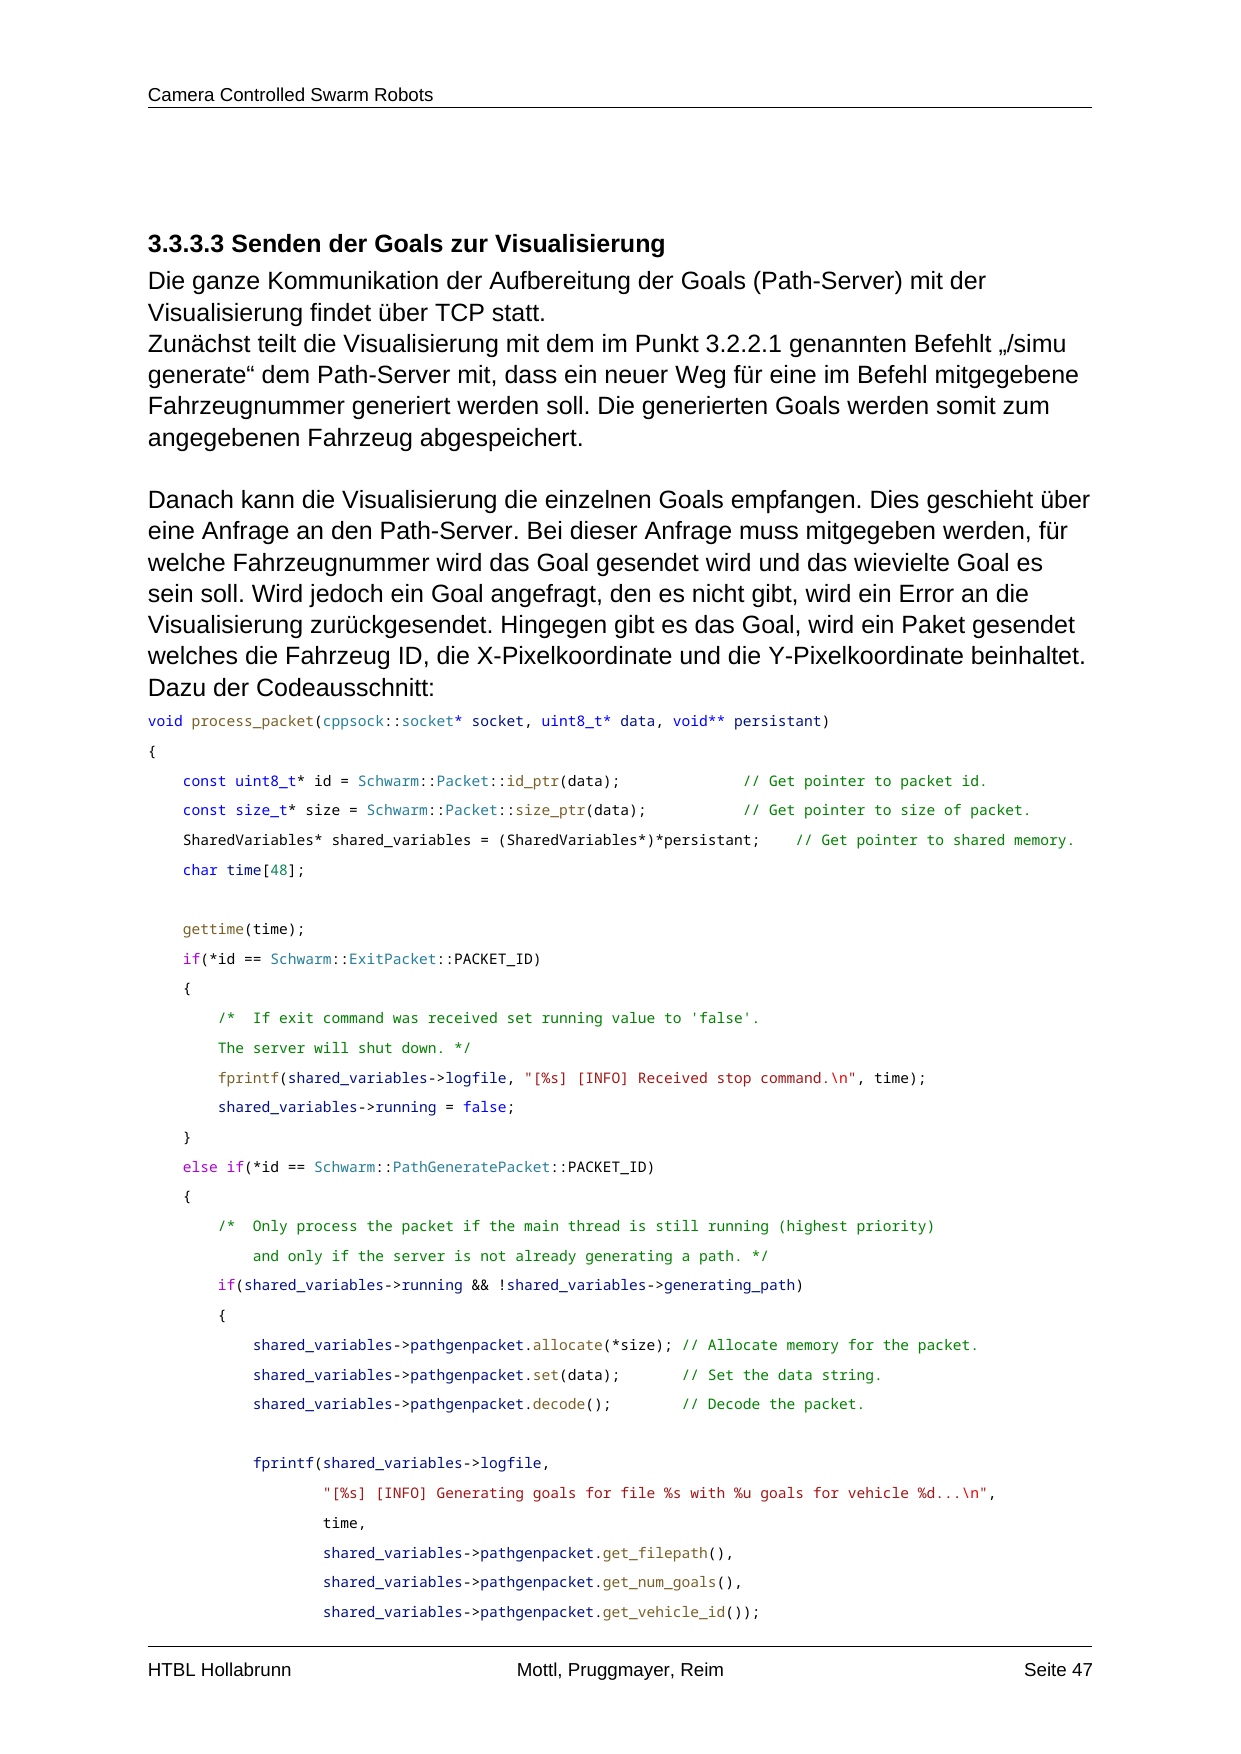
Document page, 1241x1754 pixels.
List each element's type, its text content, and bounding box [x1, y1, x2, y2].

text shared_variables->pathgenpacket.set(data); // Set the data string. [148, 1354, 1092, 1384]
text const size_t* size = Schwarm::Packet::size_ptr(data); // Get pointer to size of packet. [148, 790, 1092, 820]
subtitle Senden der Goals zur Visualisierung [148, 226, 1092, 258]
text Dazu der Codeausschnitt: [148, 670, 1092, 701]
text { [148, 1295, 1092, 1325]
text and only if the server is not already generating a path. */ [148, 1236, 1092, 1265]
text if(*id == Schwarm::ExitPacket::PACKET_ID) [148, 939, 1092, 968]
text { [148, 968, 1092, 998]
text char time[48]; [148, 850, 1092, 879]
text Danach kann die Visualisierung die einzelnen Goals empfangen. Dies geschieht über eine Anfrage an den Path-Server. Bei dieser Anfrage muss mitgegeben werden, für welche Fahrzeugnummer wird das Goal gesendet wird und das wievielte Goal es sein soll. Wird jedoch ein Goal angefragt, den es nicht gibt, wird ein Error an die Visualisierung zurückgesendet. Hingegen gibt es das Goal, wird ein Paket gesendet welches die Fahrzeug ID, die X-Pixelkoordinate und die Y-Pixelkoordinate beinhaltet. [148, 483, 1092, 670]
text { [148, 731, 1092, 761]
text shared_variables->pathgenpacket.allocate(*size); // Allocate memory for the packet. [148, 1325, 1092, 1354]
text fprintf(shared_variables->logfile, [148, 1443, 1092, 1473]
text The server will shut down. */ [148, 1028, 1092, 1058]
text const uint8_t* id = Schwarm::Packet::id_ptr(data); // Get pointer to packet id. [148, 761, 1092, 790]
text /* Only process the packet if the main thread is still running (highest priority) [148, 1206, 1092, 1236]
text void process_packet(cppsock::socket* socket, uint8_t* data, void** persistant) [148, 701, 1092, 731]
text SharedVariables* shared_variables = (SharedVariables*)*persistant; // Get pointer to shared memory. [148, 820, 1092, 850]
text if(shared_variables->running && !shared_variables->generating_path) [148, 1265, 1092, 1295]
text shared_variables->pathgenpacket.get_filepath(), [148, 1533, 1092, 1562]
text fprintf(shared_variables->logfile, "[%s] [INFO] Received stop command.\n", time); [148, 1058, 1092, 1087]
text "[%s] [INFO] Generating goals for file %s with %u goals for vehicle %d...\n", [148, 1473, 1092, 1503]
text gettime(time); [148, 909, 1092, 939]
text shared_variables->running = false; [148, 1087, 1092, 1117]
text shared_variables->pathgenpacket.get_vehicle_id()); [148, 1592, 1092, 1622]
text } [148, 1117, 1092, 1147]
text shared_variables->pathgenpacket.decode(); // Decode the packet. [148, 1384, 1092, 1414]
text { [148, 1176, 1092, 1206]
text Die ganze Kommunikation der Aufbereitung der Goals (Path-Server) mit der Visualisierung findet über TCP statt. [148, 264, 1092, 326]
text /* If exit command was received set running value to 'false'. [148, 998, 1092, 1028]
text Zunächst teilt die Visualisierung mit dem im Punkt 3.2.2.1 genannten Befehlt „/simu generate“ dem Path-Server mit, dass ein neuer Weg für eine im Befehl mitgegebene Fahrzeugnummer generiert werden soll. Die generierten Goals werden somit zum angegebenen Fahrzeug abgespeichert. [148, 326, 1092, 451]
text time, [148, 1503, 1092, 1533]
text else if(*id == Schwarm::PathGeneratePacket::PACKET_ID) [148, 1147, 1092, 1176]
text shared_variables->pathgenpacket.get_num_goals(), [148, 1562, 1092, 1592]
